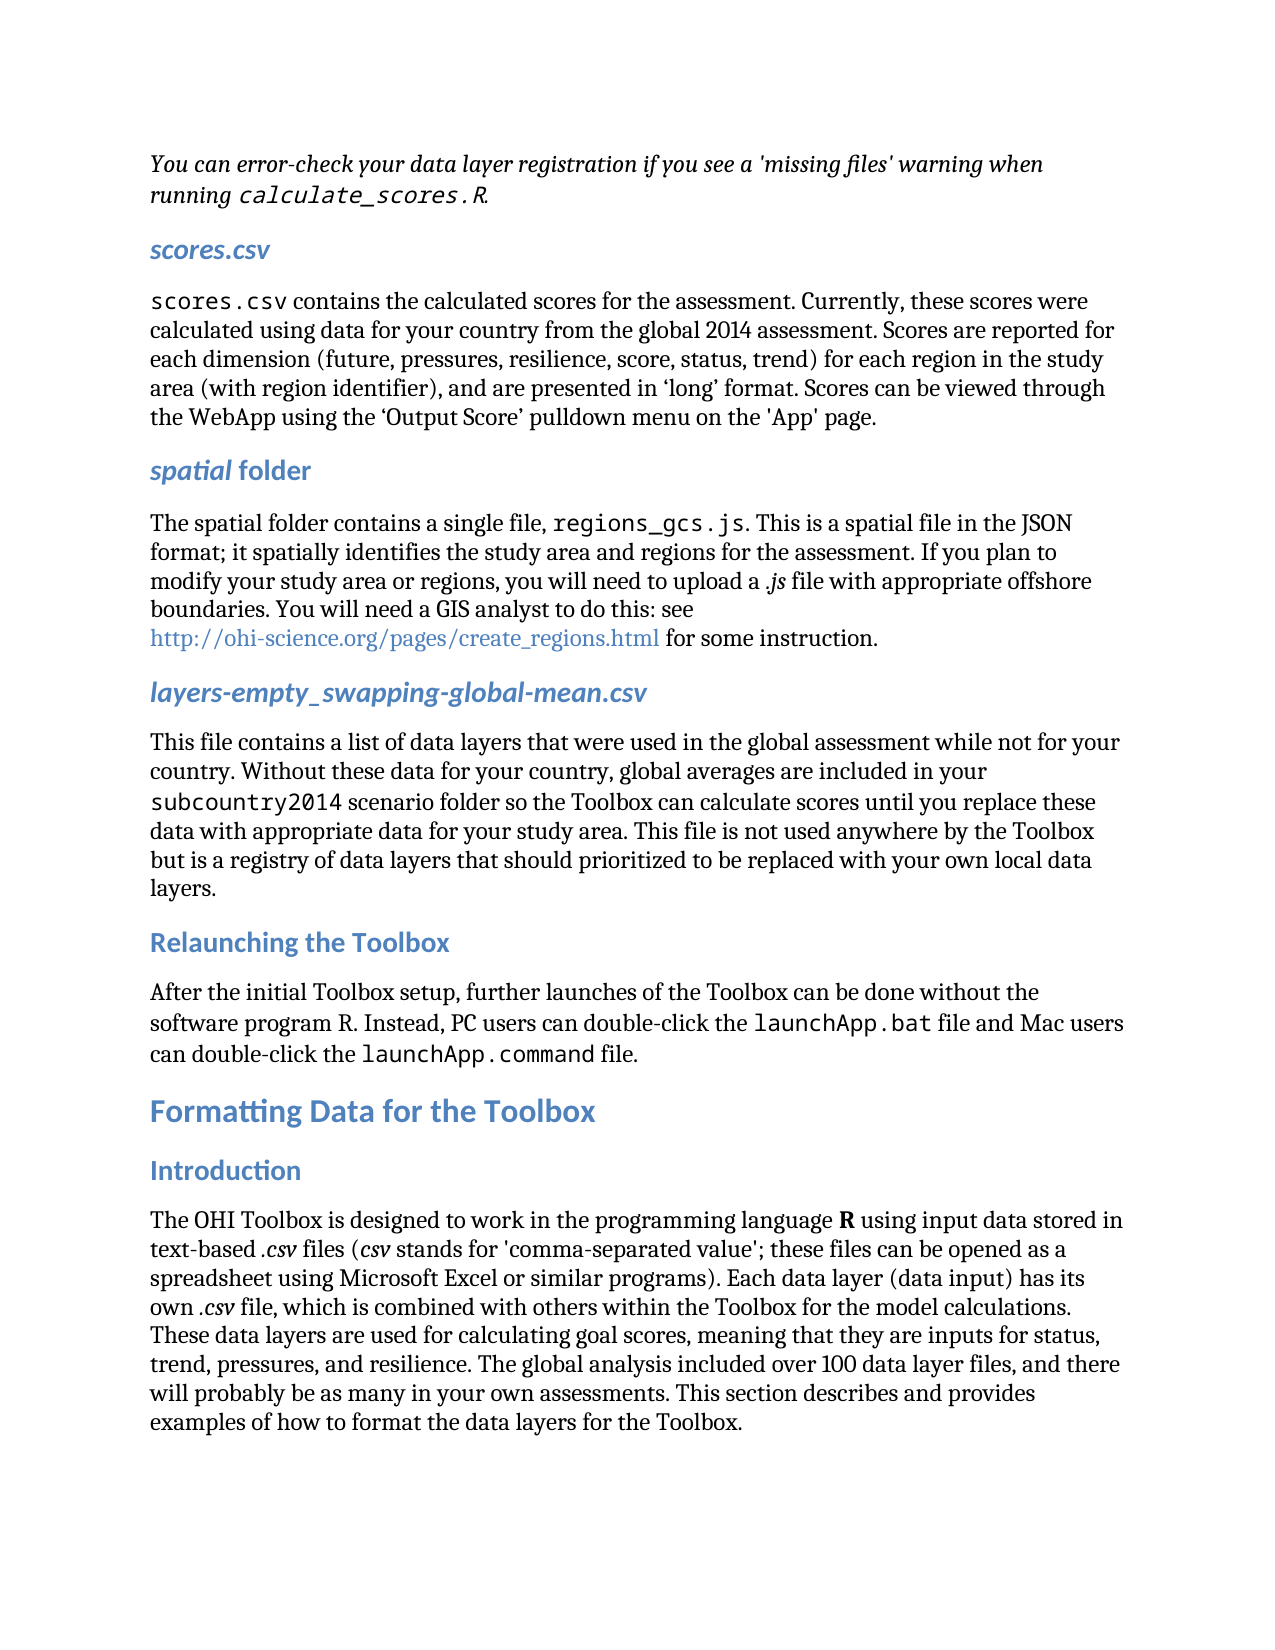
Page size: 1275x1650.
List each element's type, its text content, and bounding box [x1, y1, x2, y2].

text This file contains a list of data layers that were used in the global assessment while not for your country. Without these data for your country, global averages are included in your subcountry2014 scenario folder so the Toolbox can calculate scores until you replace these data with appropriate data for your study area. This file is not used anywhere by the Toolbox but is a registry of data layers that should prioritized to be replaced with your own local data layers. [150, 728, 1125, 903]
subtitle scores.csv [150, 231, 1125, 266]
text You can error-check your data layer registration if you see a 'missing files' warning when running calculate_scores.R. [150, 150, 1125, 210]
subtitle Introduction [150, 1152, 1125, 1188]
text After the initial Toolbox setup, further launches of the Toolbox can be done without the software program R. Instead, PC users can double-click the launchApp.bat file and Mac users can double-click the launchApp.command file. [150, 978, 1125, 1069]
subtitle spatial folder [150, 452, 1125, 488]
text The spatial folder contains a single file, regions_gcs.js. This is a spatial file in the JSON format; it spatially identifies the study area and regions for the assessment. If you plan to modify your study area or regions, you will need to upload a .js file with appropriate offshore boundaries. You will need a GIS analyst to do this: see http://ohi-science.org/pages/create_regions.html for some instruction. [150, 507, 1125, 653]
text scores.csv contains the calculated scores for the assessment. Currently, these scores were calculated using data for your country from the global 2014 assessment. Scores are reported for each dimension (future, pressures, resilience, score, status, trend) for each region in the study area (with region identifier), and are presented in ‘long’ format. Scores can be viewed through the WebApp using the ‘Output Score’ pulldown menu on the 'App' page. [150, 285, 1125, 431]
subtitle Formatting Data for the Toolbox [150, 1090, 1125, 1131]
subtitle layers-empty_swapping-global-mean.csv [150, 674, 1125, 709]
subtitle Relaunching the Toolbox [150, 924, 1125, 959]
text The OHI Toolbox is designed to work in the programming language R using input data stored in text-based .csv files (csv stands for 'comma-separated value'; these files can be opened as a spreadsheet using Microsoft Excel or similar programs). Each data layer (data input) has its own .csv file, which is combined with others within the Toolbox for the model calculations. These data layers are used for calculating goal scores, meaning that they are inputs for status, trend, pressures, and resilience. The global analysis included over 100 data layer files, and there will probably be as many in your own assessments. This section describes and provides examples of how to format the data layers for the Toolbox. [150, 1206, 1125, 1436]
